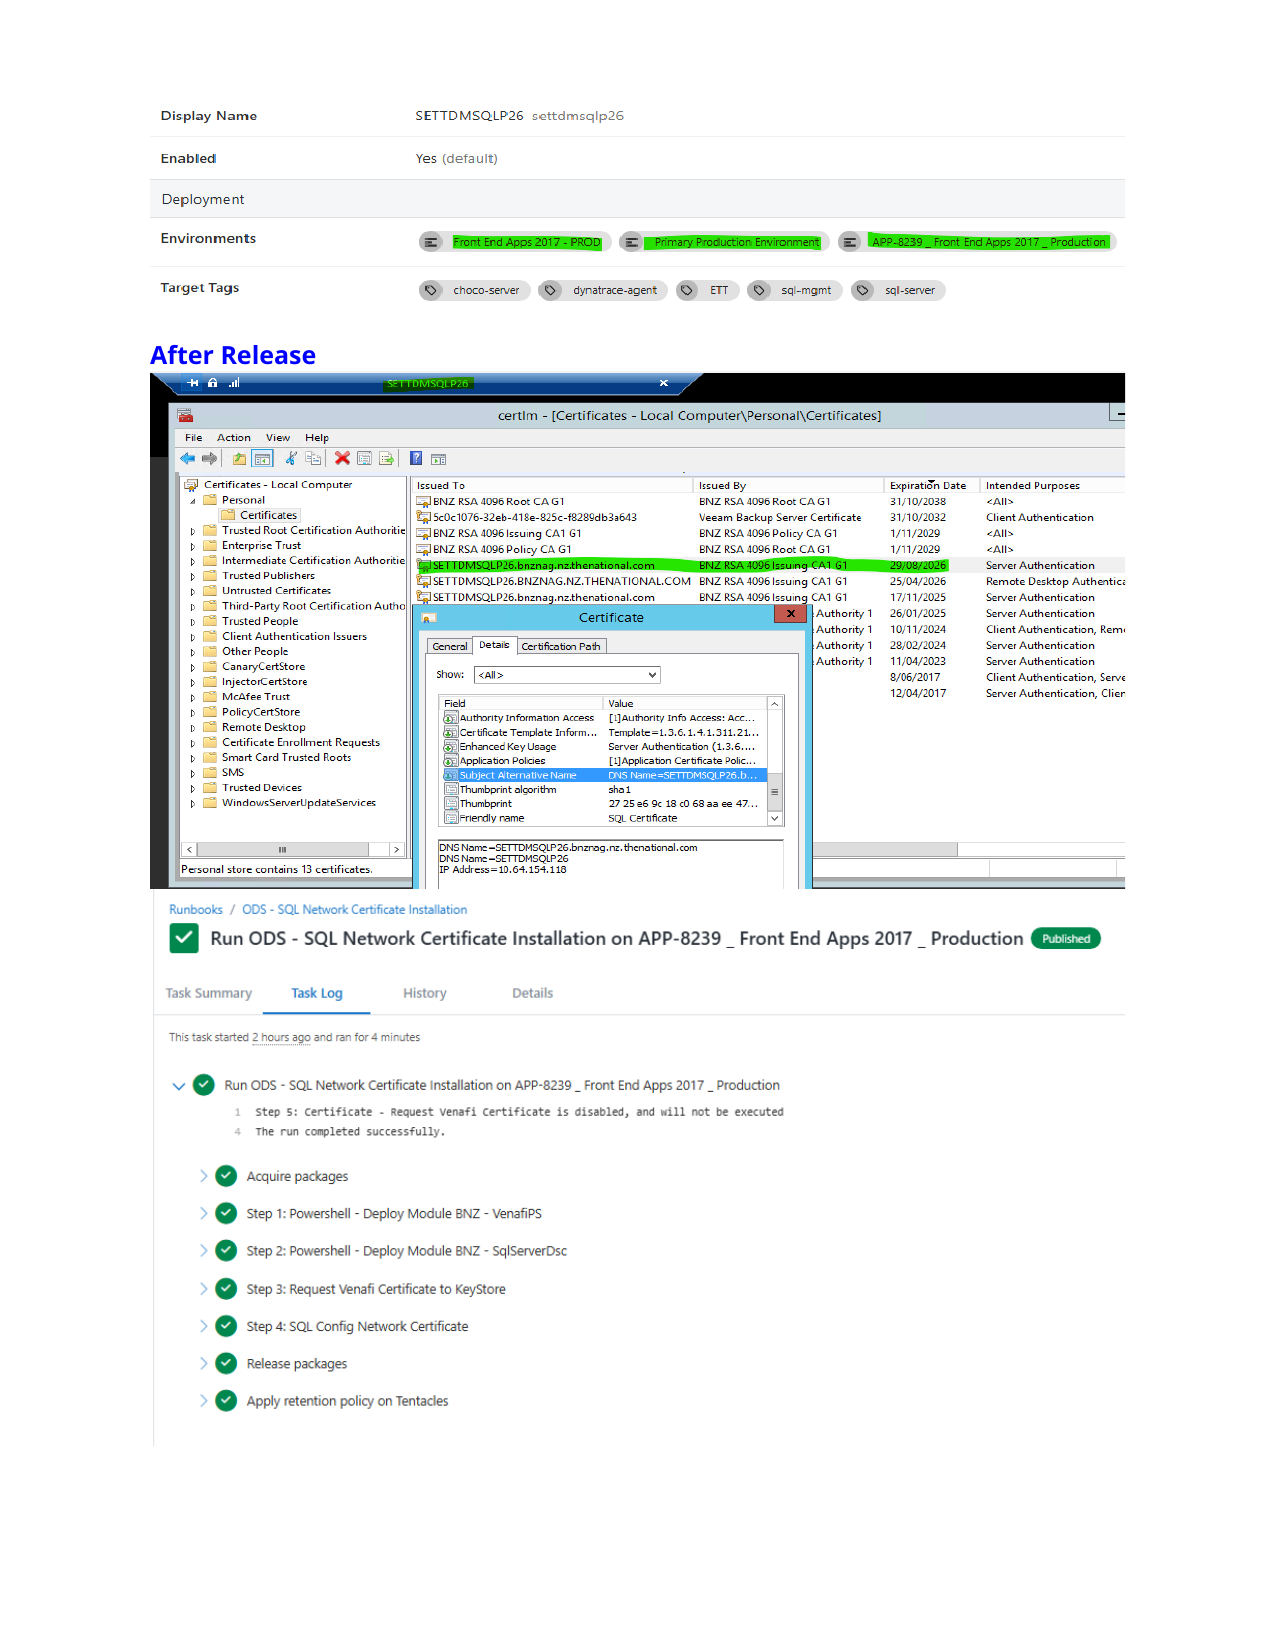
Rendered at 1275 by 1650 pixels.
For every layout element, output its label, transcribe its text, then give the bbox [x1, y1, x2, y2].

picture [150, 371, 1125, 1446]
picture [150, 99, 1125, 304]
text After Release [150, 338, 1125, 371]
